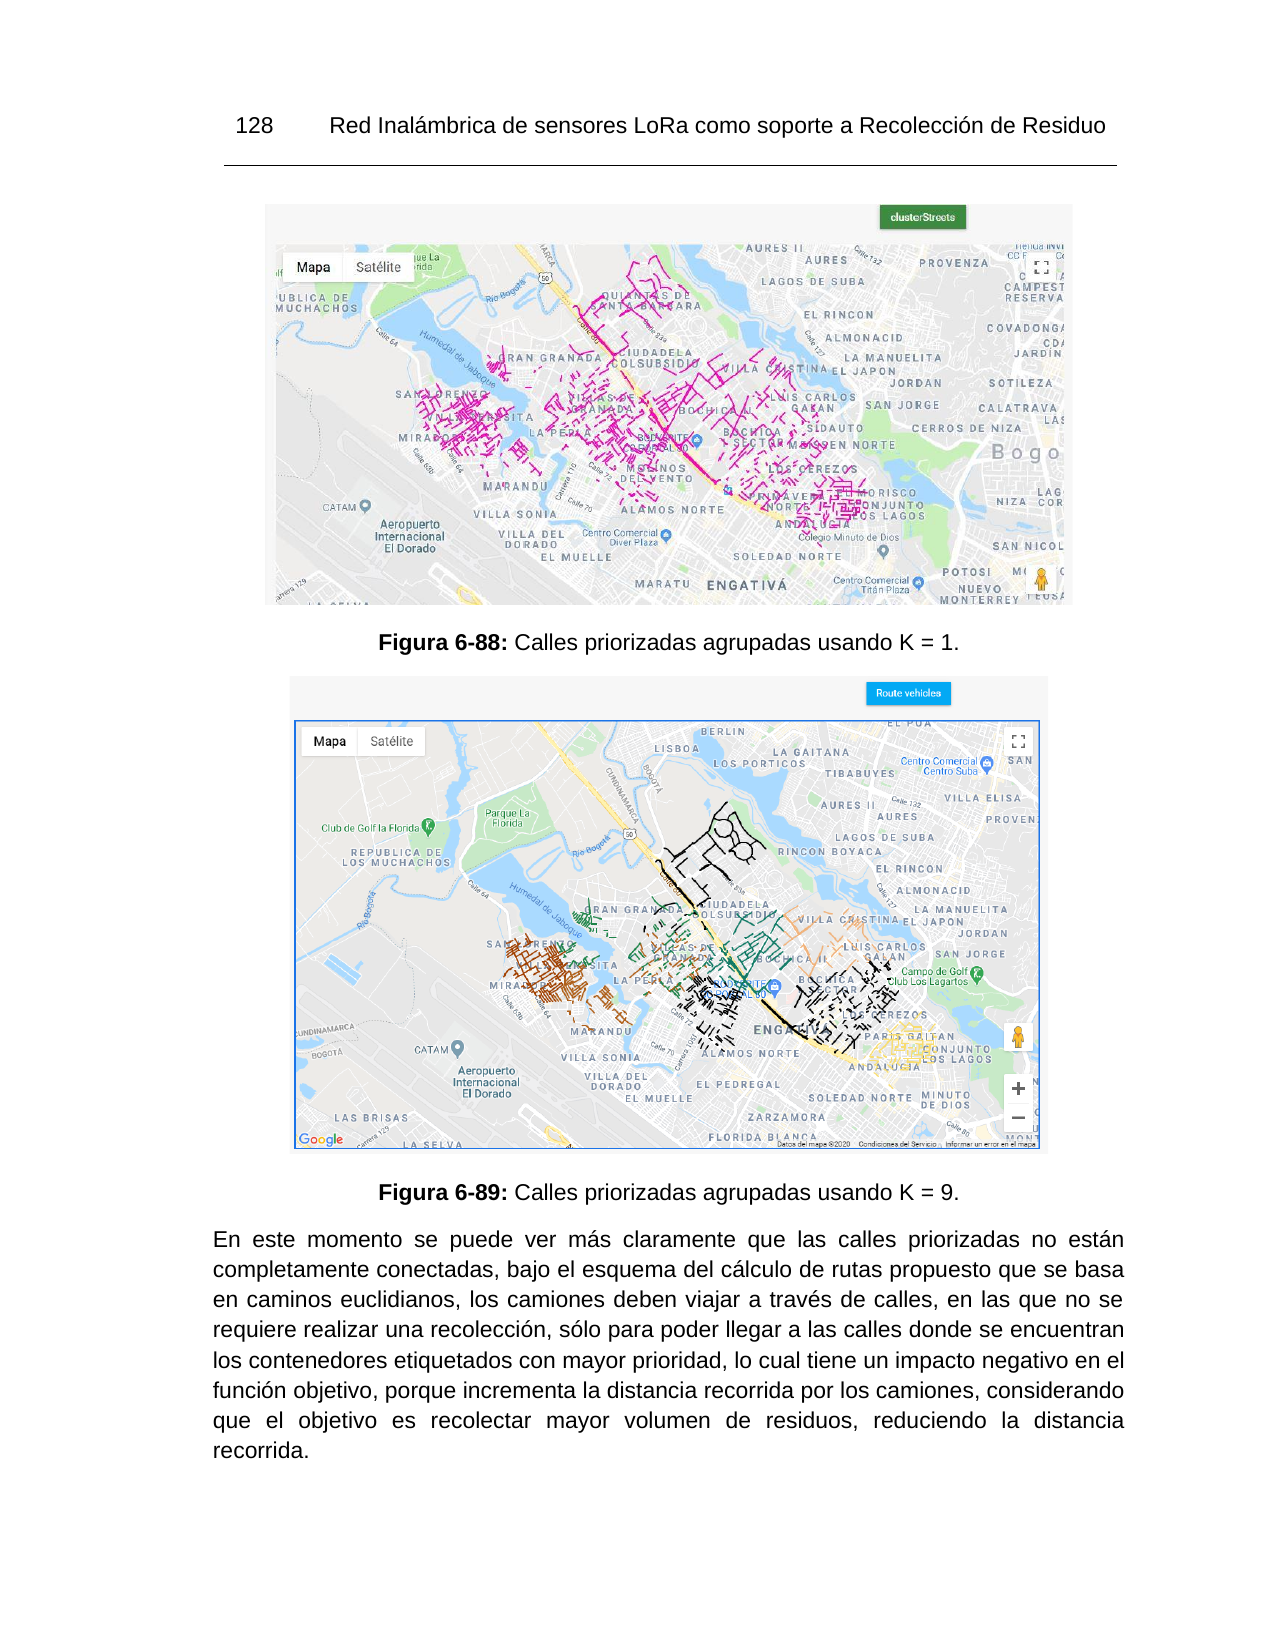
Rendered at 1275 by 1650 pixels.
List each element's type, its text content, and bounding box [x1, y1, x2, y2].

picture [289, 676, 1049, 1154]
text En este momento se puede ver más claramente que las calles priorizadas no están completamente conectadas, bajo el esquema del cálculo de rutas propuesto que se basa en caminos euclidianos, los camiones deben viajar a través de calles, en las que no se requiere realizar una recolección, sólo para poder llegar a las calles donde se encuentran los contenedores etiquetados con mayor prioridad, lo cual tiene un impacto negativo en el función objetivo, porque incrementa la distancia recorrida por los camiones, considerando que el objetivo es recolectar mayor volumen de residuos, reduciendo la distancia recorrida. [213, 1226, 1125, 1463]
picture [265, 204, 1073, 605]
